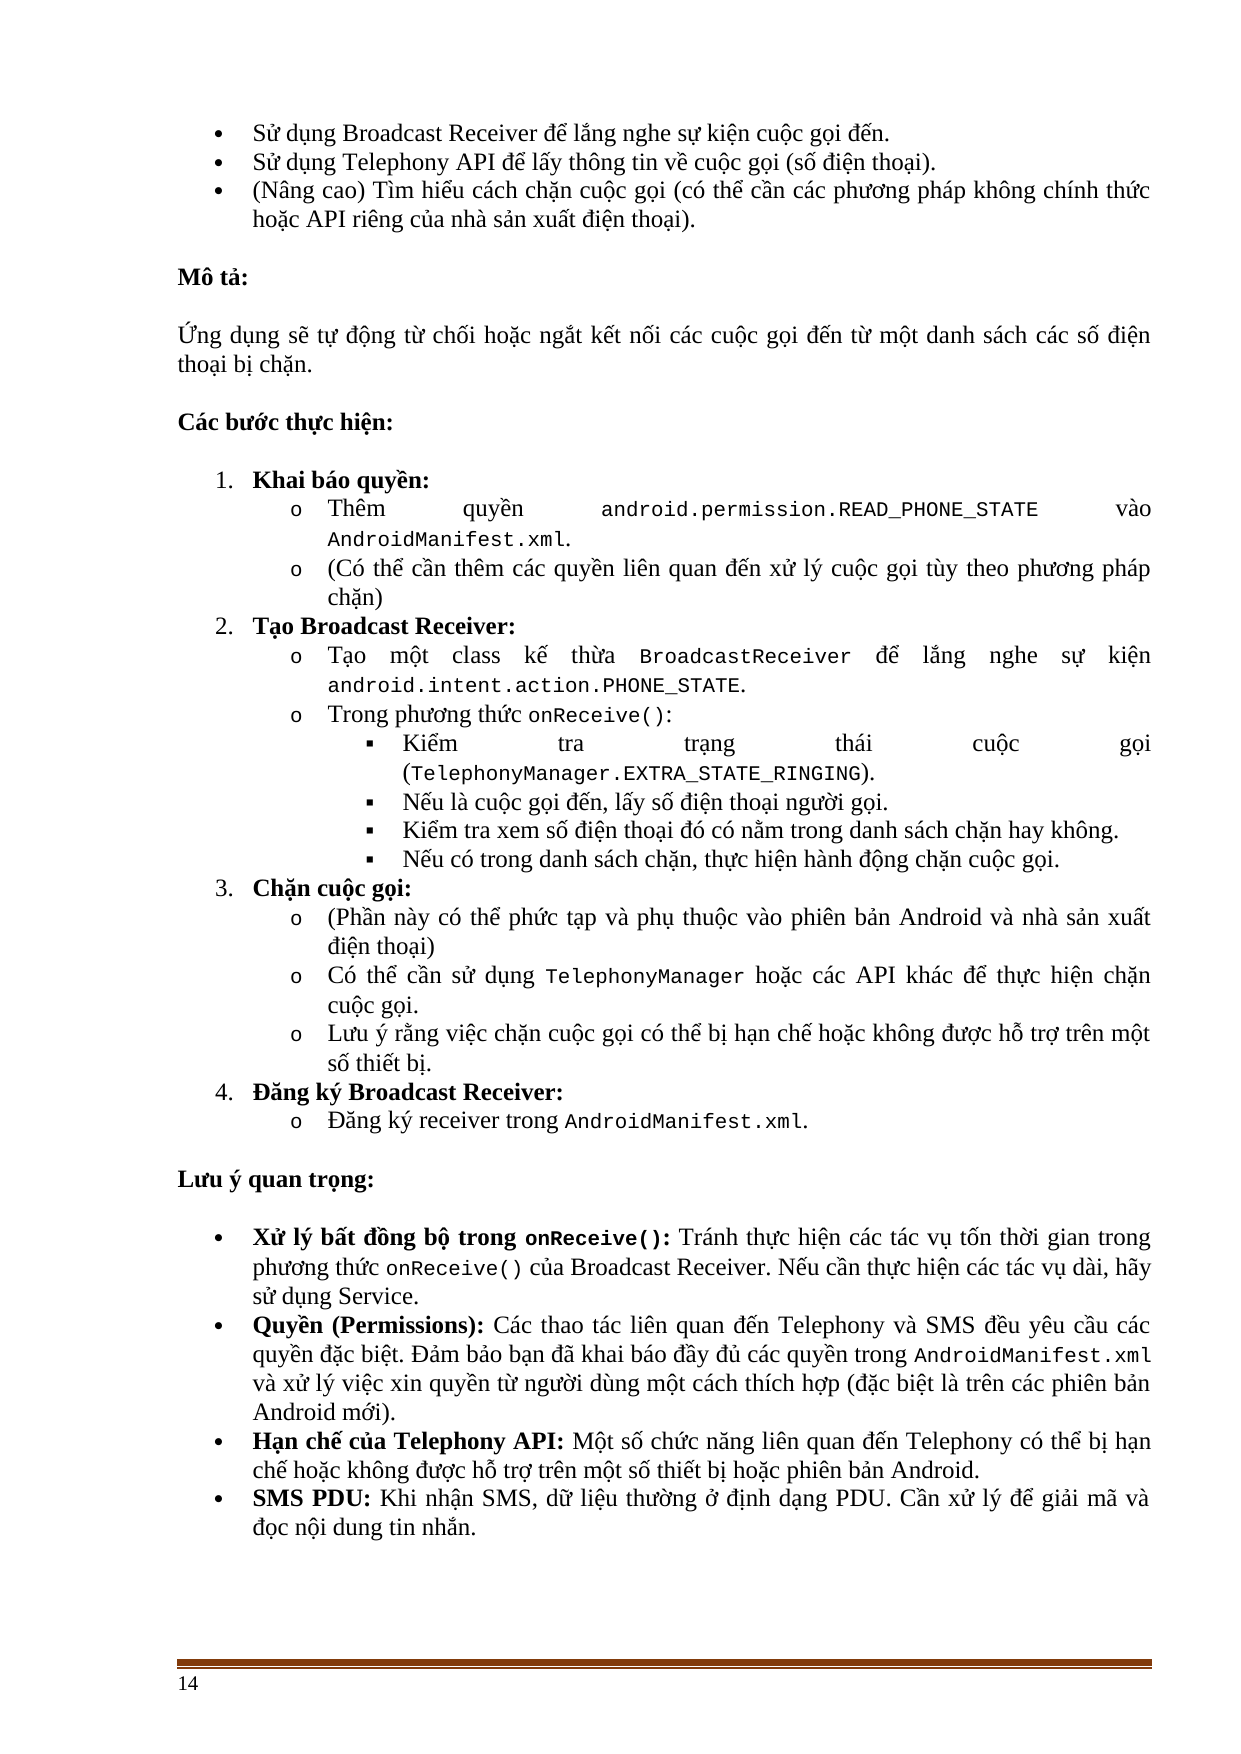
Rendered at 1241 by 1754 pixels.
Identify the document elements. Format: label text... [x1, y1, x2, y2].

list Kiểm tra xem số điện thoại đó có nằm trong danh sách chặn hay không. [365, 816, 1152, 844]
list Xử lý bất đồng bộ trong onReceive(): Tránh thực hiện các tác vụ tốn thời gian trong phương thức onReceive() của Broadcast Receiver. Nếu cần thực hiện các tác vụ dài, hãy sử dụng Service. [215, 1222, 1152, 1310]
list Sử dụng Broadcast Receiver để lắng nghe sự kiện cuộc gọi đến. [215, 118, 1152, 147]
list Quyền (Permissions): Các thao tác liên quan đến Telephony và SMS đều yêu cầu các quyền đặc biệt. Đảm bảo bạn đã khai báo đầy đủ các quyền trong AndroidManifest.xml và xử lý việc xin quyền từ người dùng một cách thích hợp (đặc biệt là trên các phiên bản Android mới). [215, 1310, 1152, 1426]
list Thêm quyền android.permission.READ_PHONE_STATE vào AndroidManifest.xml. [290, 493, 1152, 553]
text Các bước thực hiện: [177, 407, 1152, 436]
list Tạo Broadcast Receiver: [215, 611, 1152, 640]
list Hạn chế của Telephony API: Một số chức năng liên quan đến Telephony có thể bị hạn chế hoặc không được hỗ trợ trên một số thiết bị hoặc phiên bản Android. [215, 1426, 1152, 1483]
text Lưu ý quan trọng: [177, 1164, 1152, 1193]
list Kiểm tra trạng thái cuộc gọi (TelephonyManager.EXTRA_STATE_RINGING). [365, 728, 1152, 787]
text Ứng dụng sẽ tự động từ chối hoặc ngắt kết nối các cuộc gọi đến từ một danh sách các số điện thoại bị chặn. [177, 320, 1152, 378]
list Sử dụng Telephony API để lấy thông tin về cuộc gọi (số điện thoại). [215, 147, 1152, 176]
list (Phần này có thể phức tạp và phụ thuộc vào phiên bản Android và nhà sản xuất điện thoại) [290, 902, 1152, 960]
list Trong phương thức onReceive(): [290, 699, 1152, 728]
list Chặn cuộc gọi: [215, 873, 1152, 902]
list (Có thể cần thêm các quyền liên quan đến xử lý cuộc gọi tùy theo phương pháp chặn) [290, 553, 1152, 611]
list Đăng ký Broadcast Receiver: [215, 1077, 1152, 1106]
list Nếu có trong danh sách chặn, thực hiện hành động chặn cuộc gọi. [365, 844, 1152, 873]
list Nếu là cuộc gọi đến, lấy số điện thoại người gọi. [365, 787, 1152, 816]
list SMS PDU: Khi nhận SMS, dữ liệu thường ở định dạng PDU. Cần xử lý để giải mã và đọc nội dung tin nhắn. [215, 1483, 1152, 1541]
list (Nâng cao) Tìm hiểu cách chặn cuộc gọi (có thể cần các phương pháp không chính thức hoặc API riêng của nhà sản xuất điện thoại). [215, 176, 1152, 233]
list Tạo một class kế thừa BroadcastReceiver để lắng nghe sự kiện android.intent.action.PHONE_STATE. [290, 640, 1152, 699]
list Khai báo quyền: [215, 465, 1152, 493]
list Đăng ký receiver trong AndroidManifest.xml. [290, 1106, 1152, 1135]
list Có thể cần sử dụng TelephonyManager hoặc các API khác để thực hiện chặn cuộc gọi. [290, 960, 1152, 1018]
text Mô tả: [177, 262, 1152, 291]
list Lưu ý rằng việc chặn cuộc gọi có thể bị hạn chế hoặc không được hỗ trợ trên một số thiết bị. [290, 1018, 1152, 1077]
